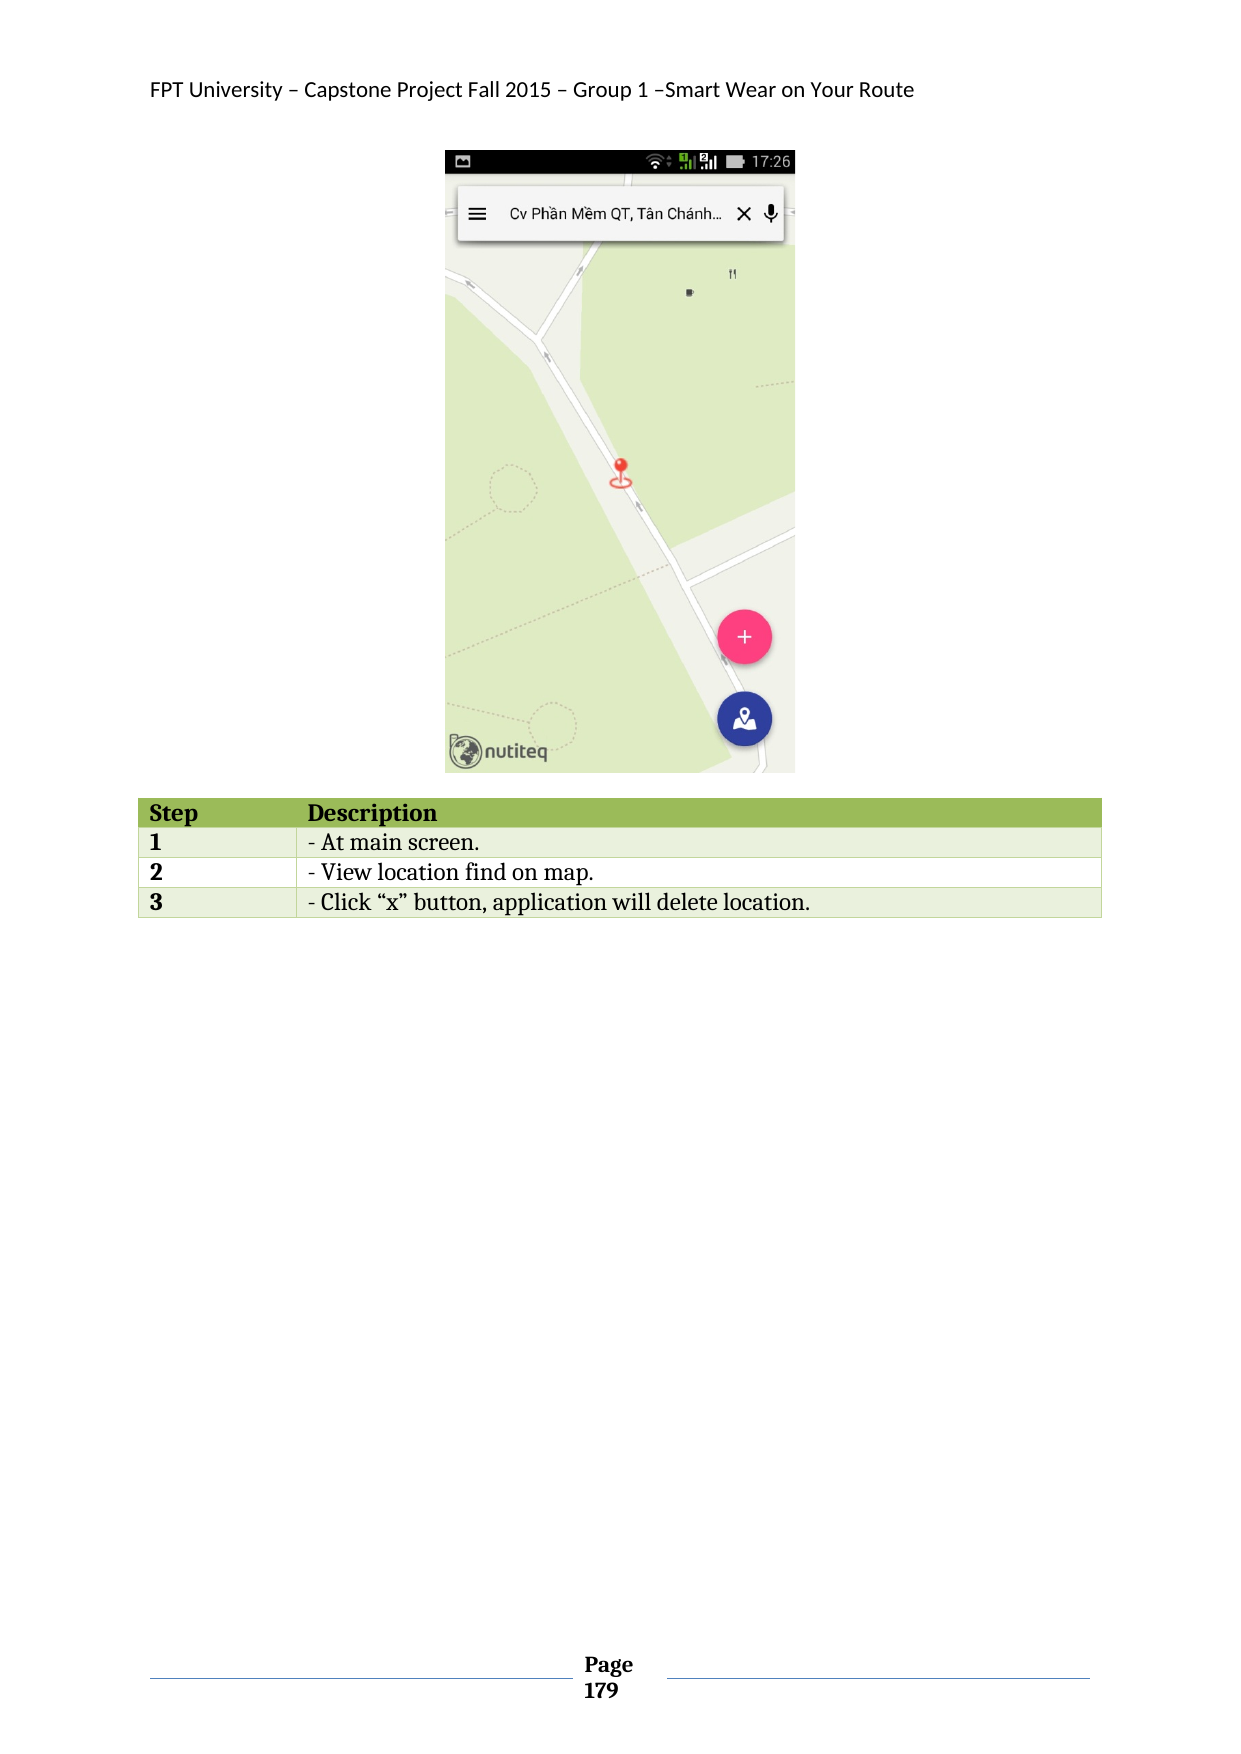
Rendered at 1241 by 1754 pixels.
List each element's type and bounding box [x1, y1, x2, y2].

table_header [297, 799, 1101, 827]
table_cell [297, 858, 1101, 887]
picture [445, 150, 796, 773]
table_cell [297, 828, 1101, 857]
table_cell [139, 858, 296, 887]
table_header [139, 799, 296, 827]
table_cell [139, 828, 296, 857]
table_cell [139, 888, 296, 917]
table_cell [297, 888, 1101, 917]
